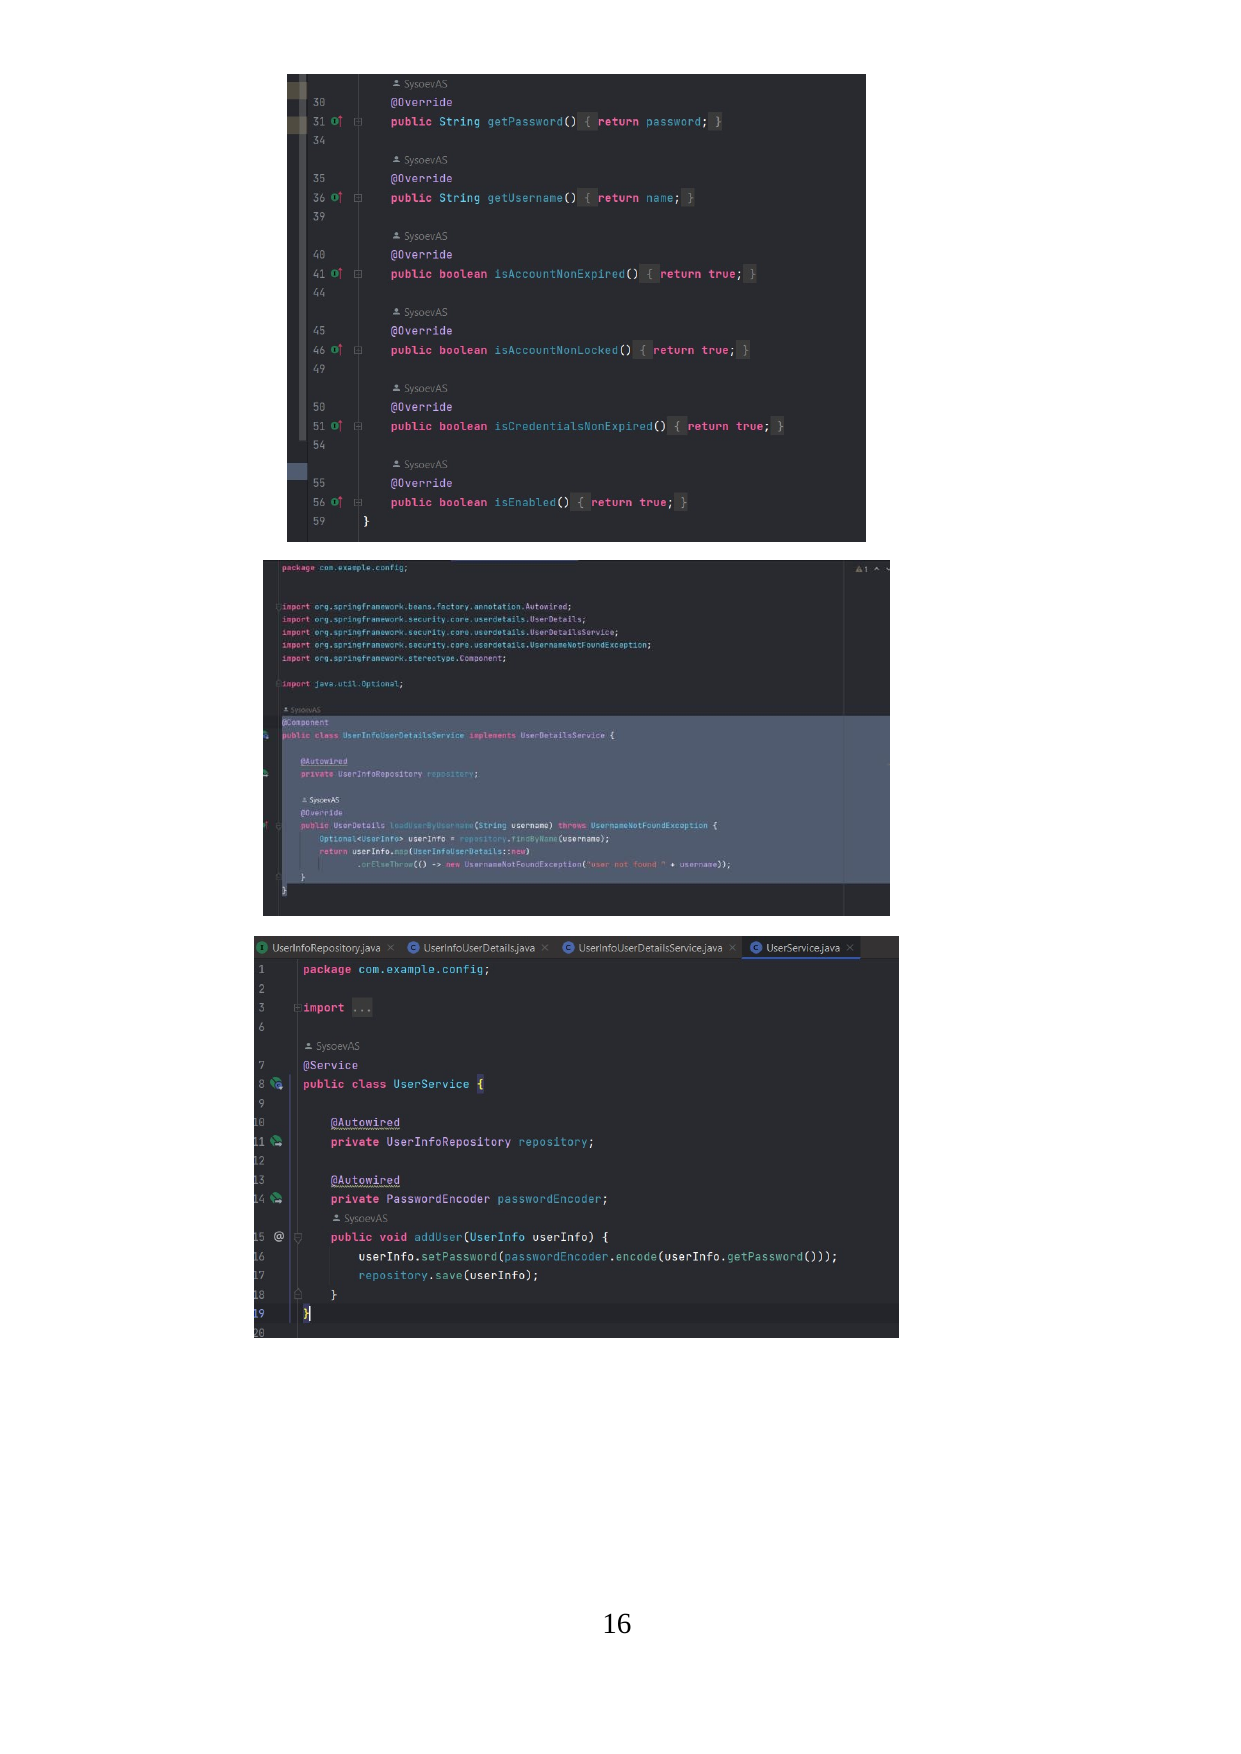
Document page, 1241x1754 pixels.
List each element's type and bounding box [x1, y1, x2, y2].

picture [254, 936, 899, 1338]
picture [263, 560, 890, 916]
picture [287, 74, 866, 542]
